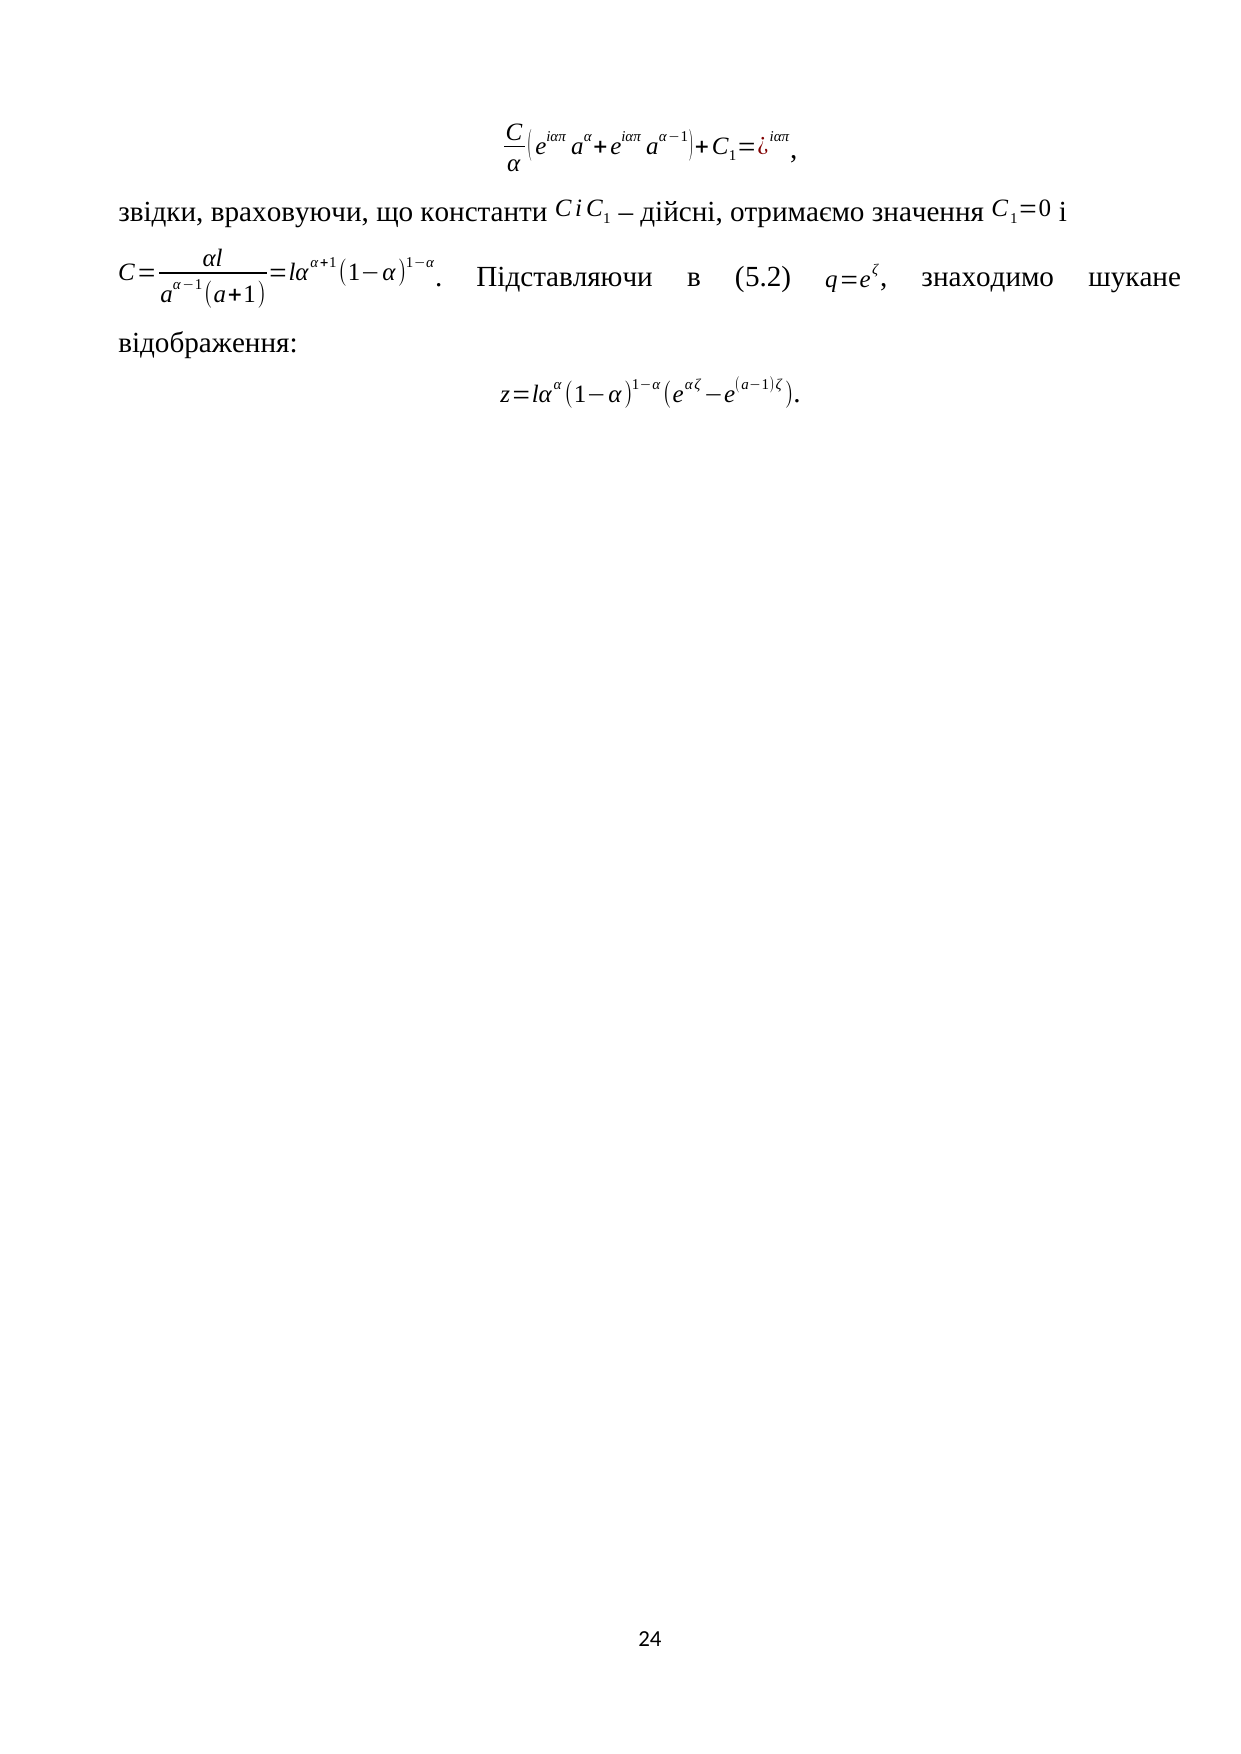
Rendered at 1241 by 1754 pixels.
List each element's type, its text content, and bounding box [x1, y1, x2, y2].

text . [118, 376, 1181, 409]
text . Підставляючи в (5.2) , знаходимо шукане відображення: [118, 244, 1181, 359]
text , [118, 118, 1181, 177]
text звідки, враховуючи, що константи – дійсні, отримаємо значення і [118, 194, 1181, 227]
